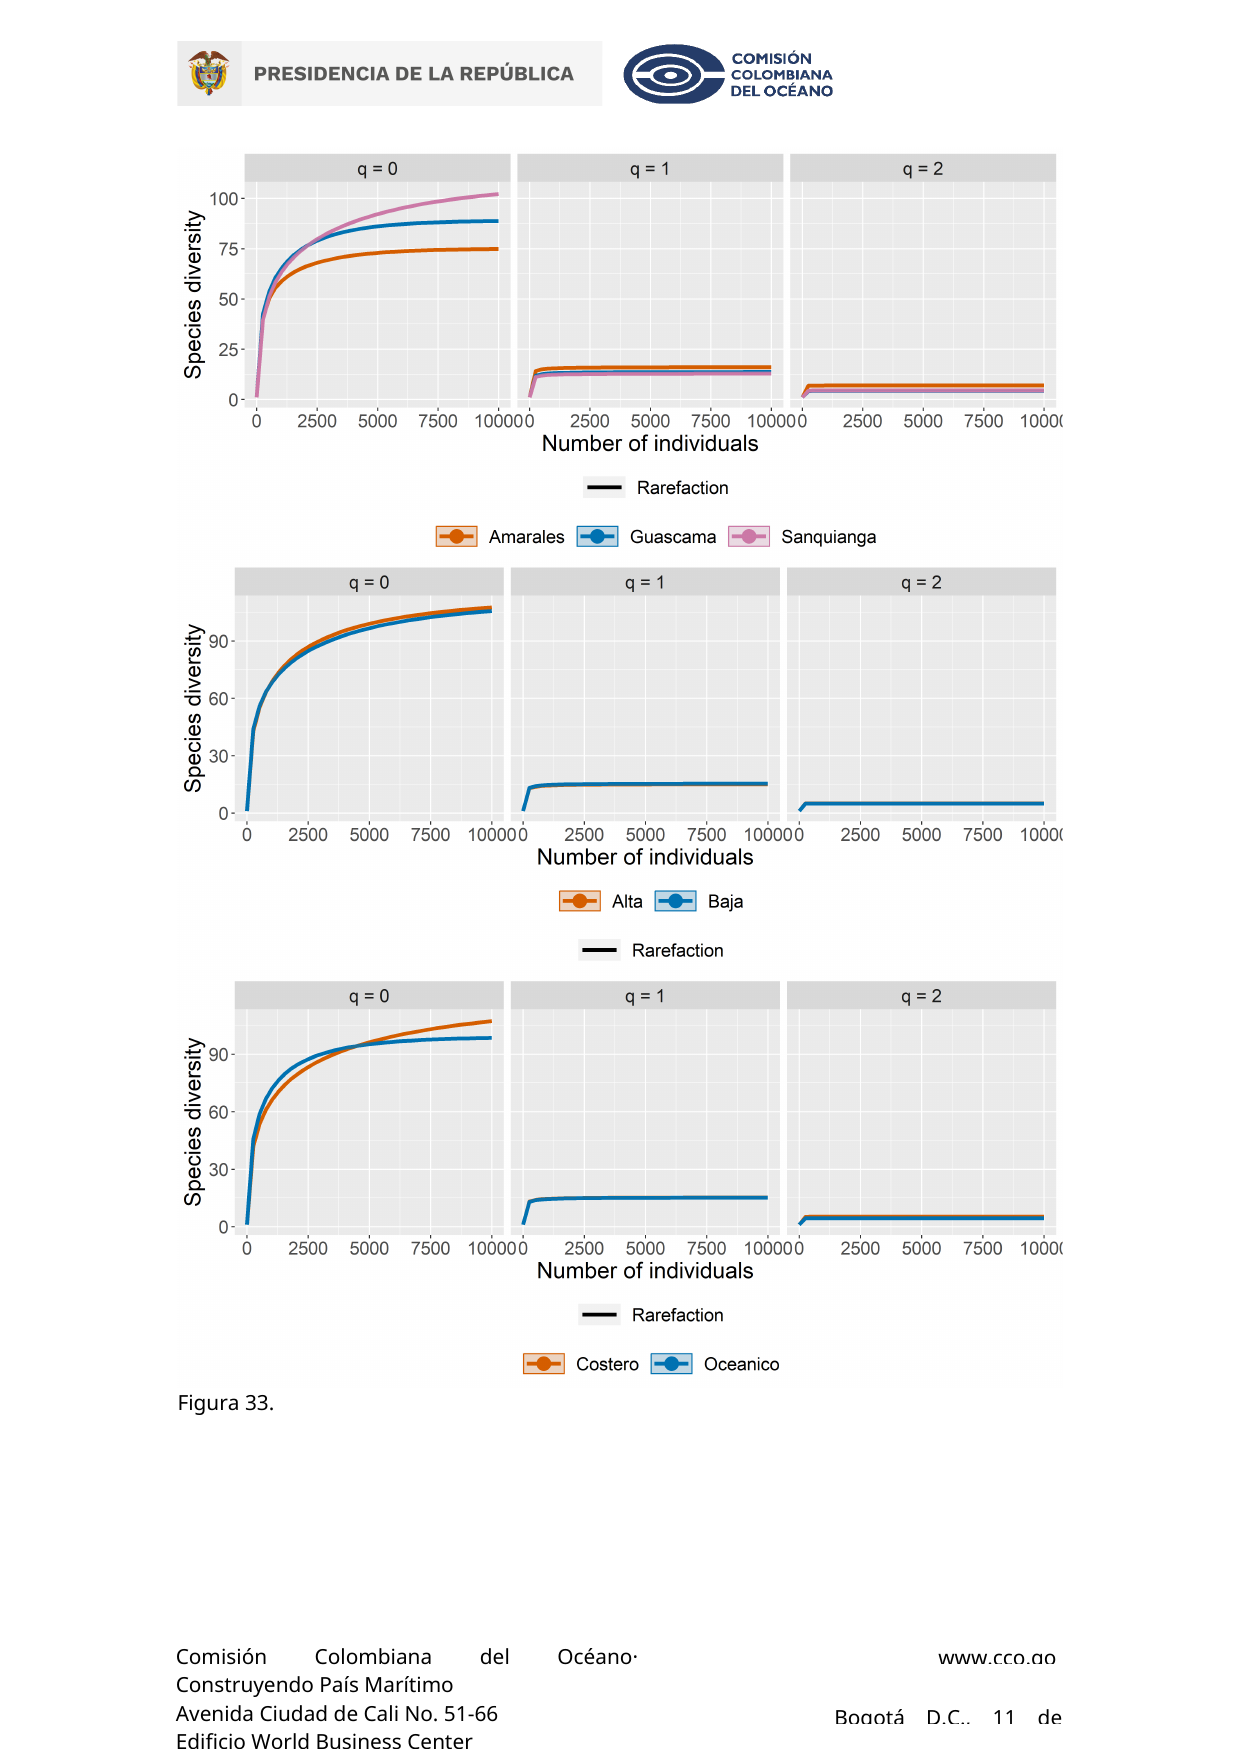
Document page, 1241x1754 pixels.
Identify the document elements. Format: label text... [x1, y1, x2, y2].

picture [642, 42, 824, 107]
text Figura 33. [177, 1388, 1063, 1416]
picture [177, 147, 1063, 1388]
picture [177, 41, 603, 106]
